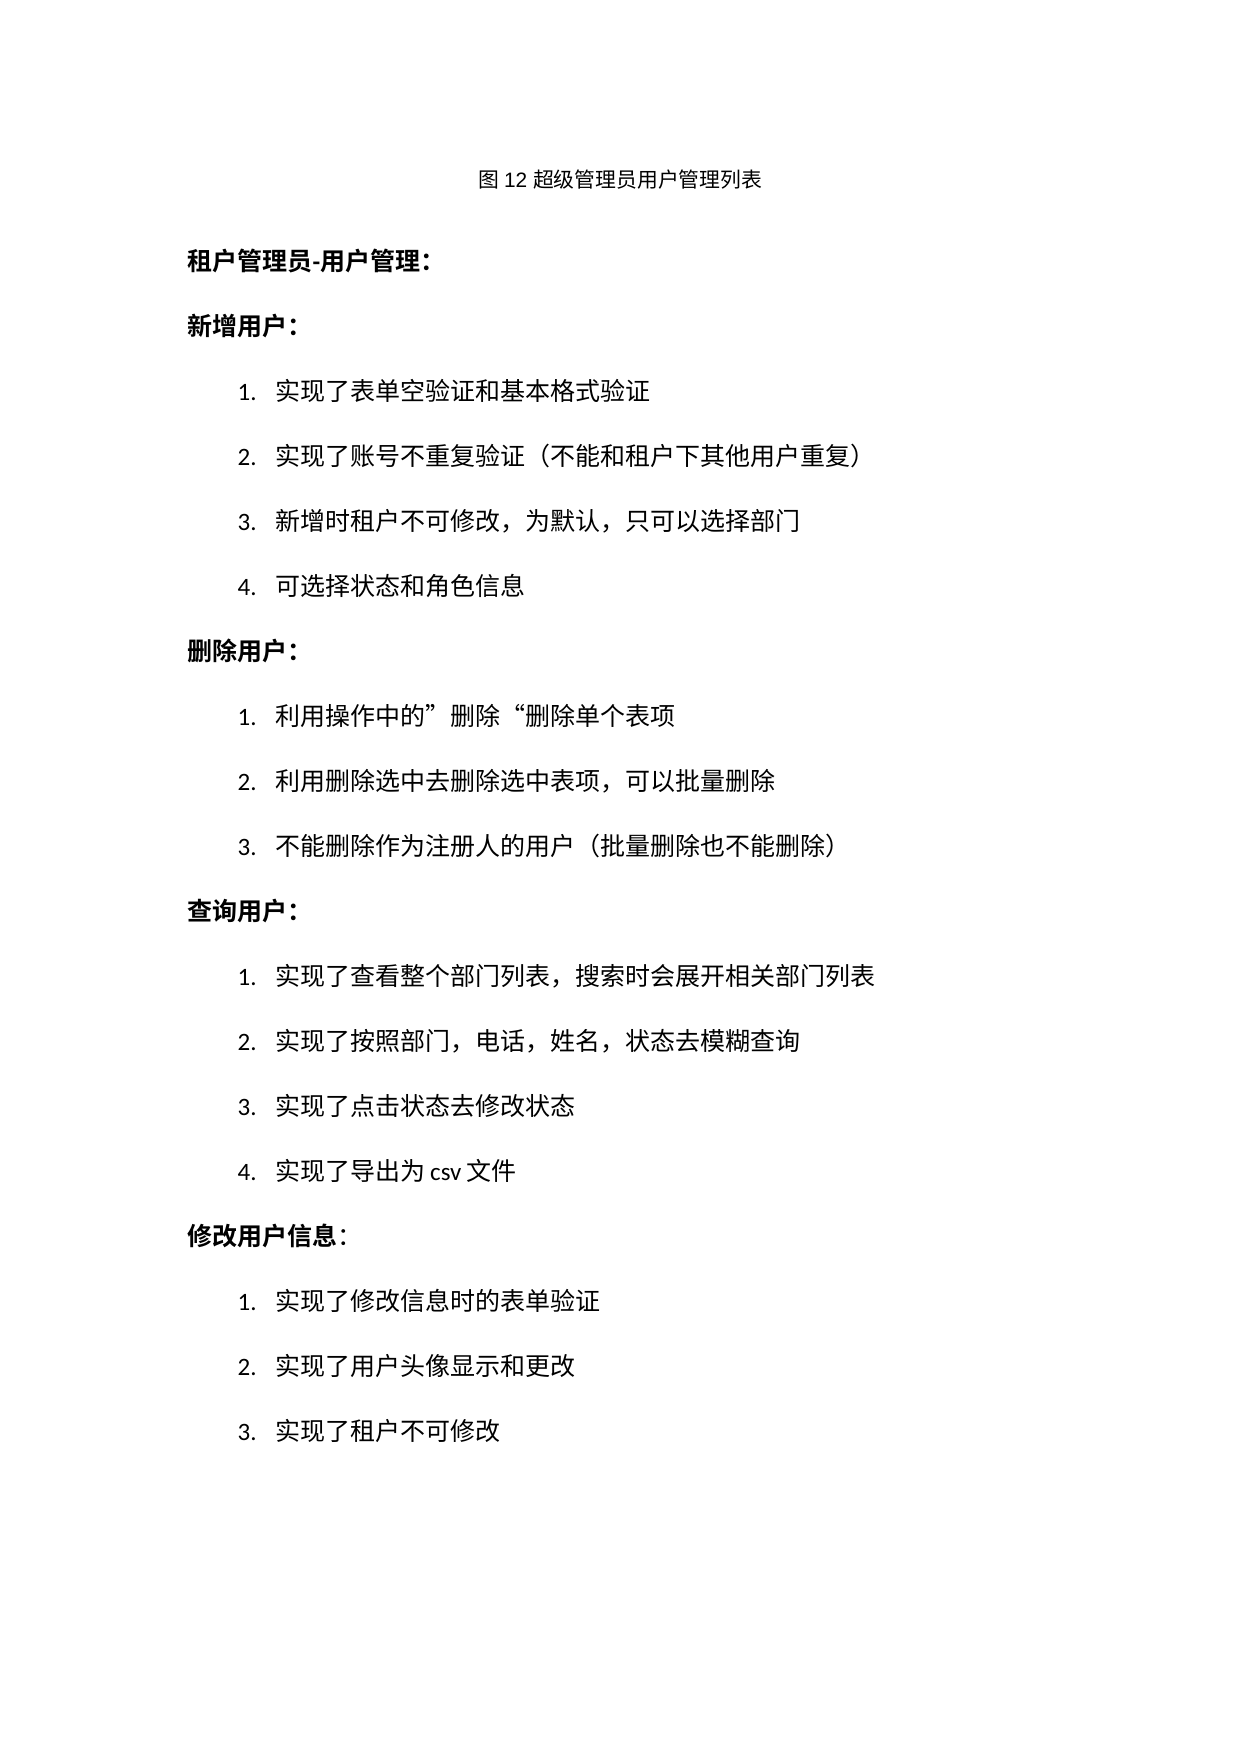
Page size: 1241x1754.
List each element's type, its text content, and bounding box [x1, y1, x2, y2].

list 不能删除作为注册人的用户（批量删除也不能删除） [187, 812, 1053, 877]
list 删除用户： [187, 617, 1053, 682]
list 实现了导出为csv文件 [187, 1137, 1053, 1202]
list 可选择状态和角色信息 [187, 552, 1053, 617]
list 利用删除选中去删除选中表项，可以批量删除 [187, 747, 1053, 812]
list 利用操作中的”删除“删除单个表项 [187, 682, 1053, 747]
list 修改用户信息： [187, 1202, 1053, 1267]
list 实现了表单空验证和基本格式验证 [187, 357, 1053, 422]
list 实现了修改信息时的表单验证 [187, 1267, 1053, 1332]
list 实现了账号不重复验证（不能和租户下其他用户重复） [187, 422, 1053, 487]
list 查询用户： [187, 877, 1053, 942]
list 实现了用户头像显示和更改 [187, 1332, 1053, 1397]
list 实现了点击状态去修改状态 [187, 1072, 1053, 1137]
list 实现了按照部门，电话，姓名，状态去模糊查询 [187, 1007, 1053, 1072]
list 图 12 超级管理员用户管理列表 [187, 162, 1053, 194]
list 实现了查看整个部门列表，搜索时会展开相关部门列表 [187, 942, 1053, 1007]
list 实现了租户不可修改 [187, 1397, 1053, 1462]
list 租户管理员-用户管理： [187, 227, 1053, 292]
list 新增时租户不可修改，为默认，只可以选择部门 [187, 487, 1053, 552]
list 新增用户： [187, 292, 1053, 357]
